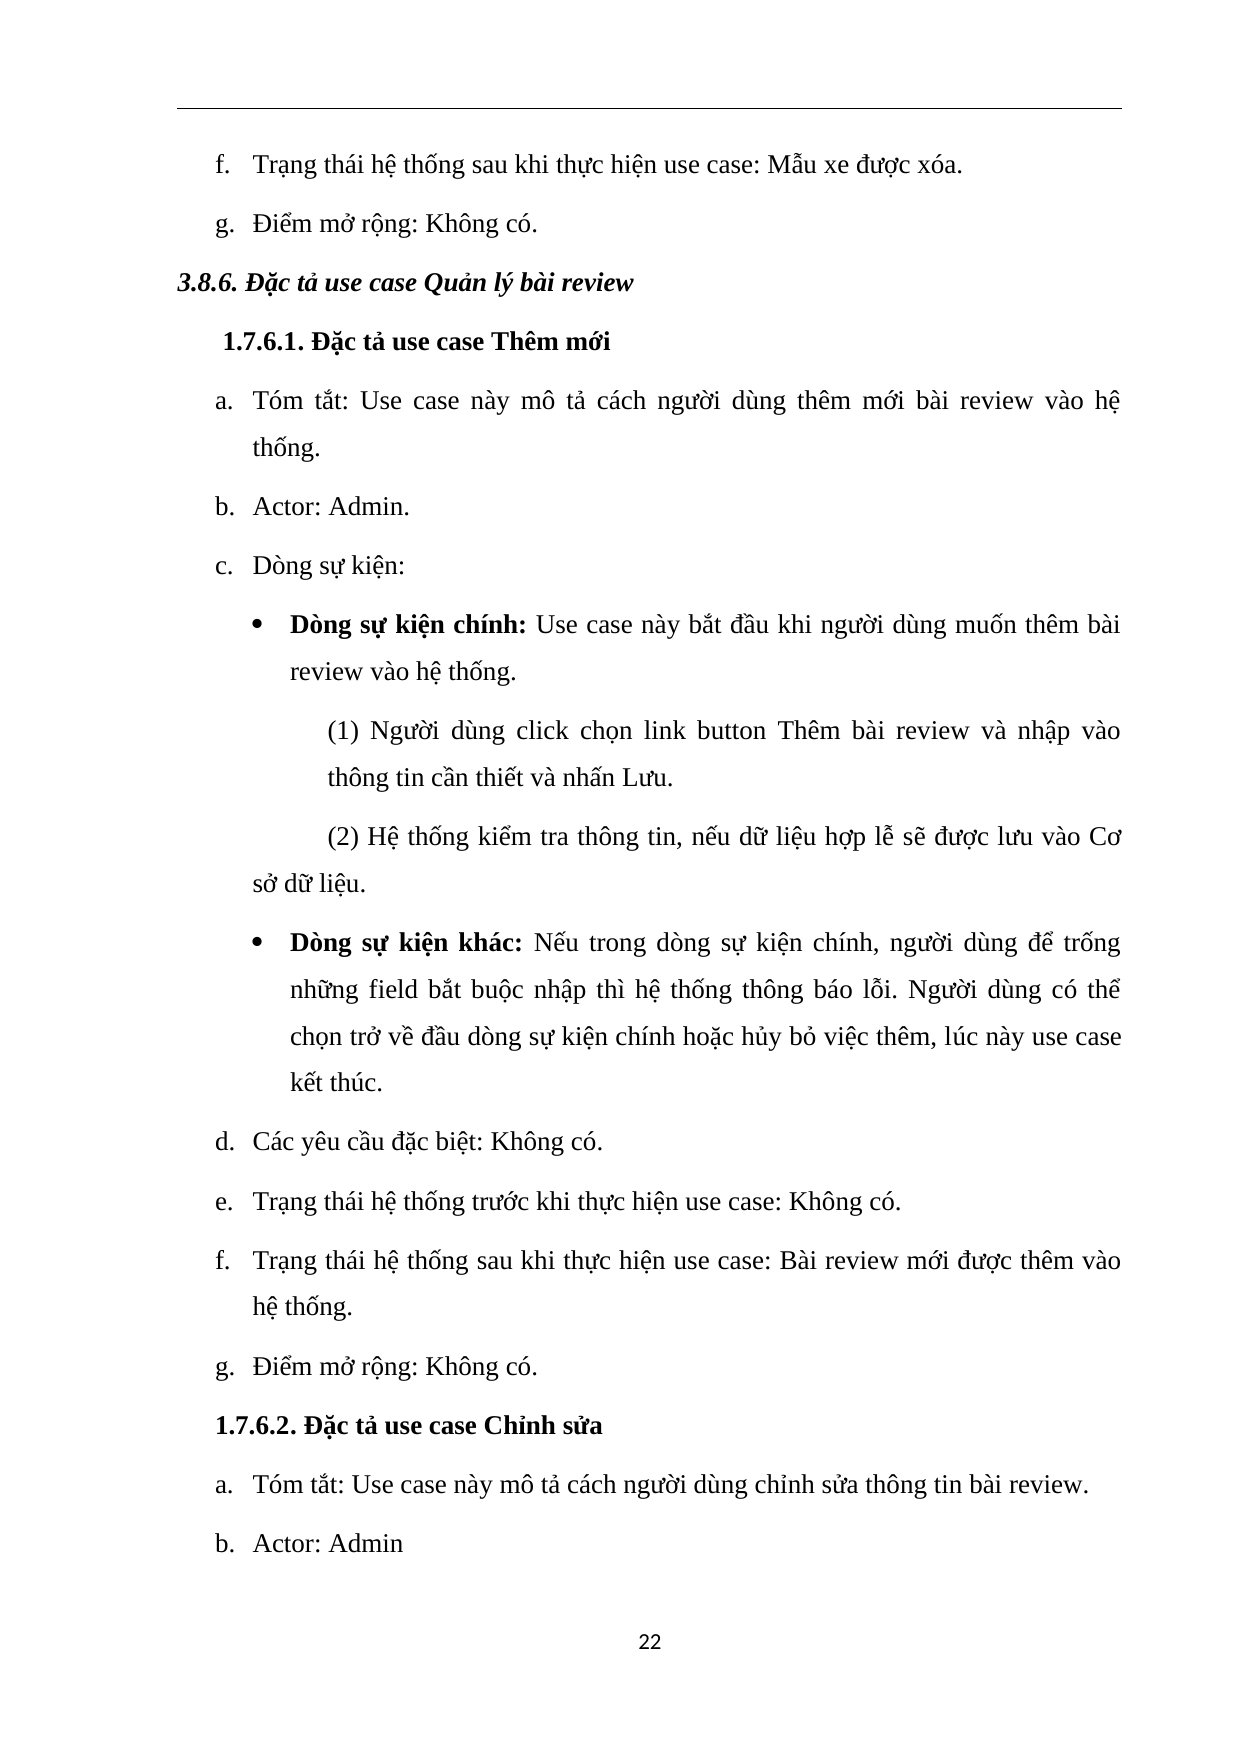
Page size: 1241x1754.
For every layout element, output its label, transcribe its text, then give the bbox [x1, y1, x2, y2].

list Actor: Admin. [215, 490, 1122, 521]
list Dòng sự kiện khác: Nếu trong dòng sự kiện chính, người dùng để trống những field bắt buộc nhập thì hệ thống thông báo lỗi. Người dùng có thể chọn trở về đầu dòng sự kiện chính hoặc hủy bỏ việc thêm, lúc này use case kết thúc. [252, 926, 1122, 1097]
list Dòng sự kiện: [215, 549, 1122, 581]
list Actor: Admin [215, 1527, 1122, 1558]
list Dòng sự kiện chính: Use case này bắt đầu khi người dùng muốn thêm bài review vào hệ thống. [252, 608, 1122, 686]
list Trạng thái hệ thống trước khi thực hiện use case: Không có. [215, 1184, 1122, 1216]
text (1) Người dùng click chọn link button Thêm bài review và nhập vào thông tin cần thiết và nhấn Lưu. [327, 714, 1122, 792]
list Trạng thái hệ thống sau khi thực hiện use case: Bài review mới được thêm vào hệ thống. [215, 1244, 1122, 1322]
list Các yêu cầu đặc biệt: Không có. [215, 1125, 1122, 1157]
list Trạng thái hệ thống sau khi thực hiện use case: Mẫu xe được xóa. [215, 148, 1122, 179]
list Điểm mở rộng: Không có. [215, 207, 1122, 238]
text (2) Hệ thống kiểm tra thông tin, nếu dữ liệu hợp lễ sẽ được lưu vào Cơ sở dữ liệu. [252, 820, 1122, 898]
text Đặc tả use case Quản lý bài review [177, 266, 1122, 297]
list . Đặc tả use case Thêm mới [222, 325, 1122, 356]
list Điểm mở rộng: Không có. [215, 1349, 1122, 1381]
list Tóm tắt: Use case này mô tả cách người dùng thêm mới bài review vào hệ thống. [215, 384, 1122, 462]
list . Đặc tả use case Chỉnh sửa [215, 1409, 1122, 1440]
list Tóm tắt: Use case này mô tả cách người dùng chỉnh sửa thông tin bài review. [215, 1468, 1122, 1499]
